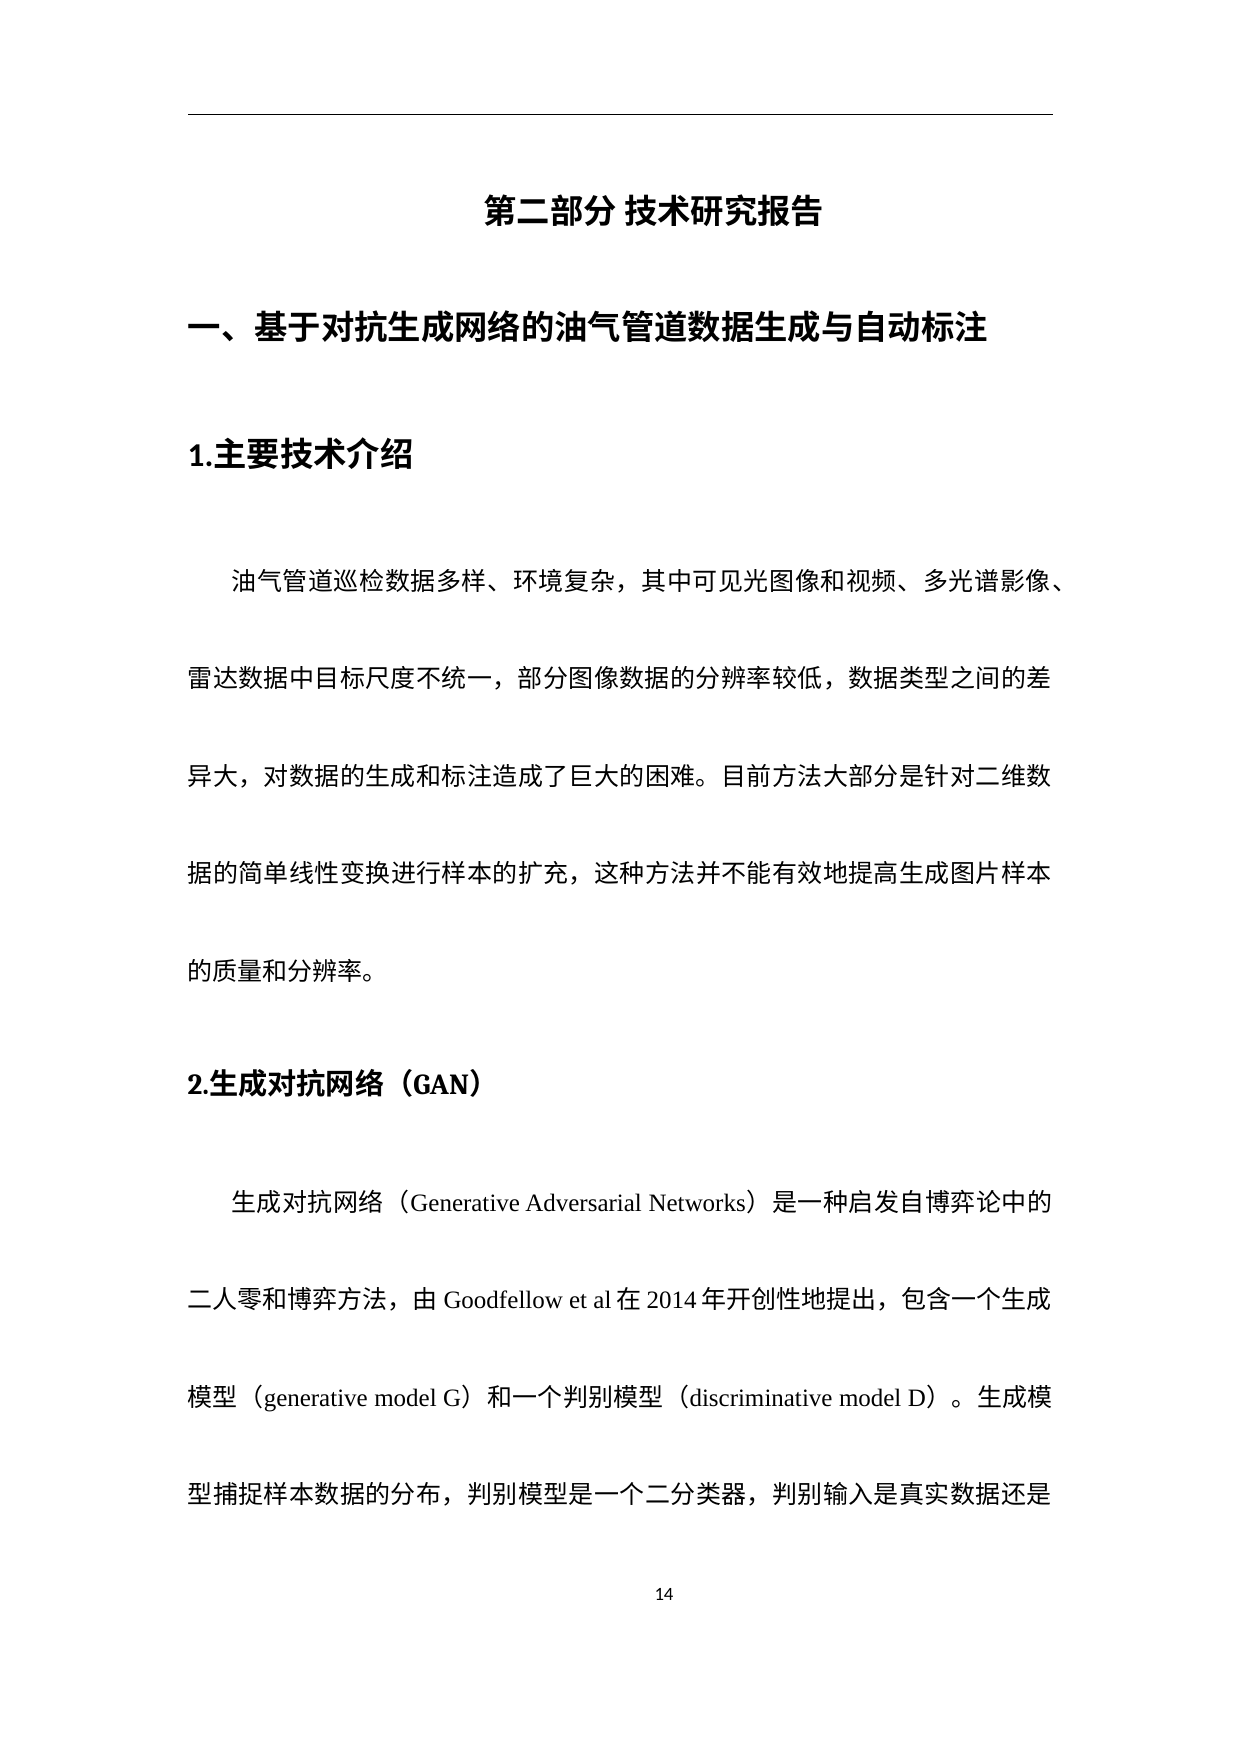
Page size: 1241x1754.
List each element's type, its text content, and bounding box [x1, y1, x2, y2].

subtitle 一、基于对抗生成网络的油气管道数据生成与自动标注 [187, 292, 1053, 357]
text 油气管道巡检数据多样、环境复杂，其中可见光图像和视频、多光谱影像、雷达数据中目标尺度不统一，部分图像数据的分辨率较低，数据类型之间的差异大，对数据的生成和标注造成了巨大的困难。目前方法大部分是针对二维数据的简单线性变换进行样本的扩充，这种方法并不能有效地提高生成图片样本的质量和分辨率。 [187, 547, 1053, 1002]
subtitle 1.主要技术介绍 [187, 419, 1053, 484]
title 第二部分 技术研究报告 [187, 176, 1053, 241]
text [187, 1168, 1053, 1525]
subtitle 2.生成对抗网络（GAN） [187, 1049, 1053, 1114]
